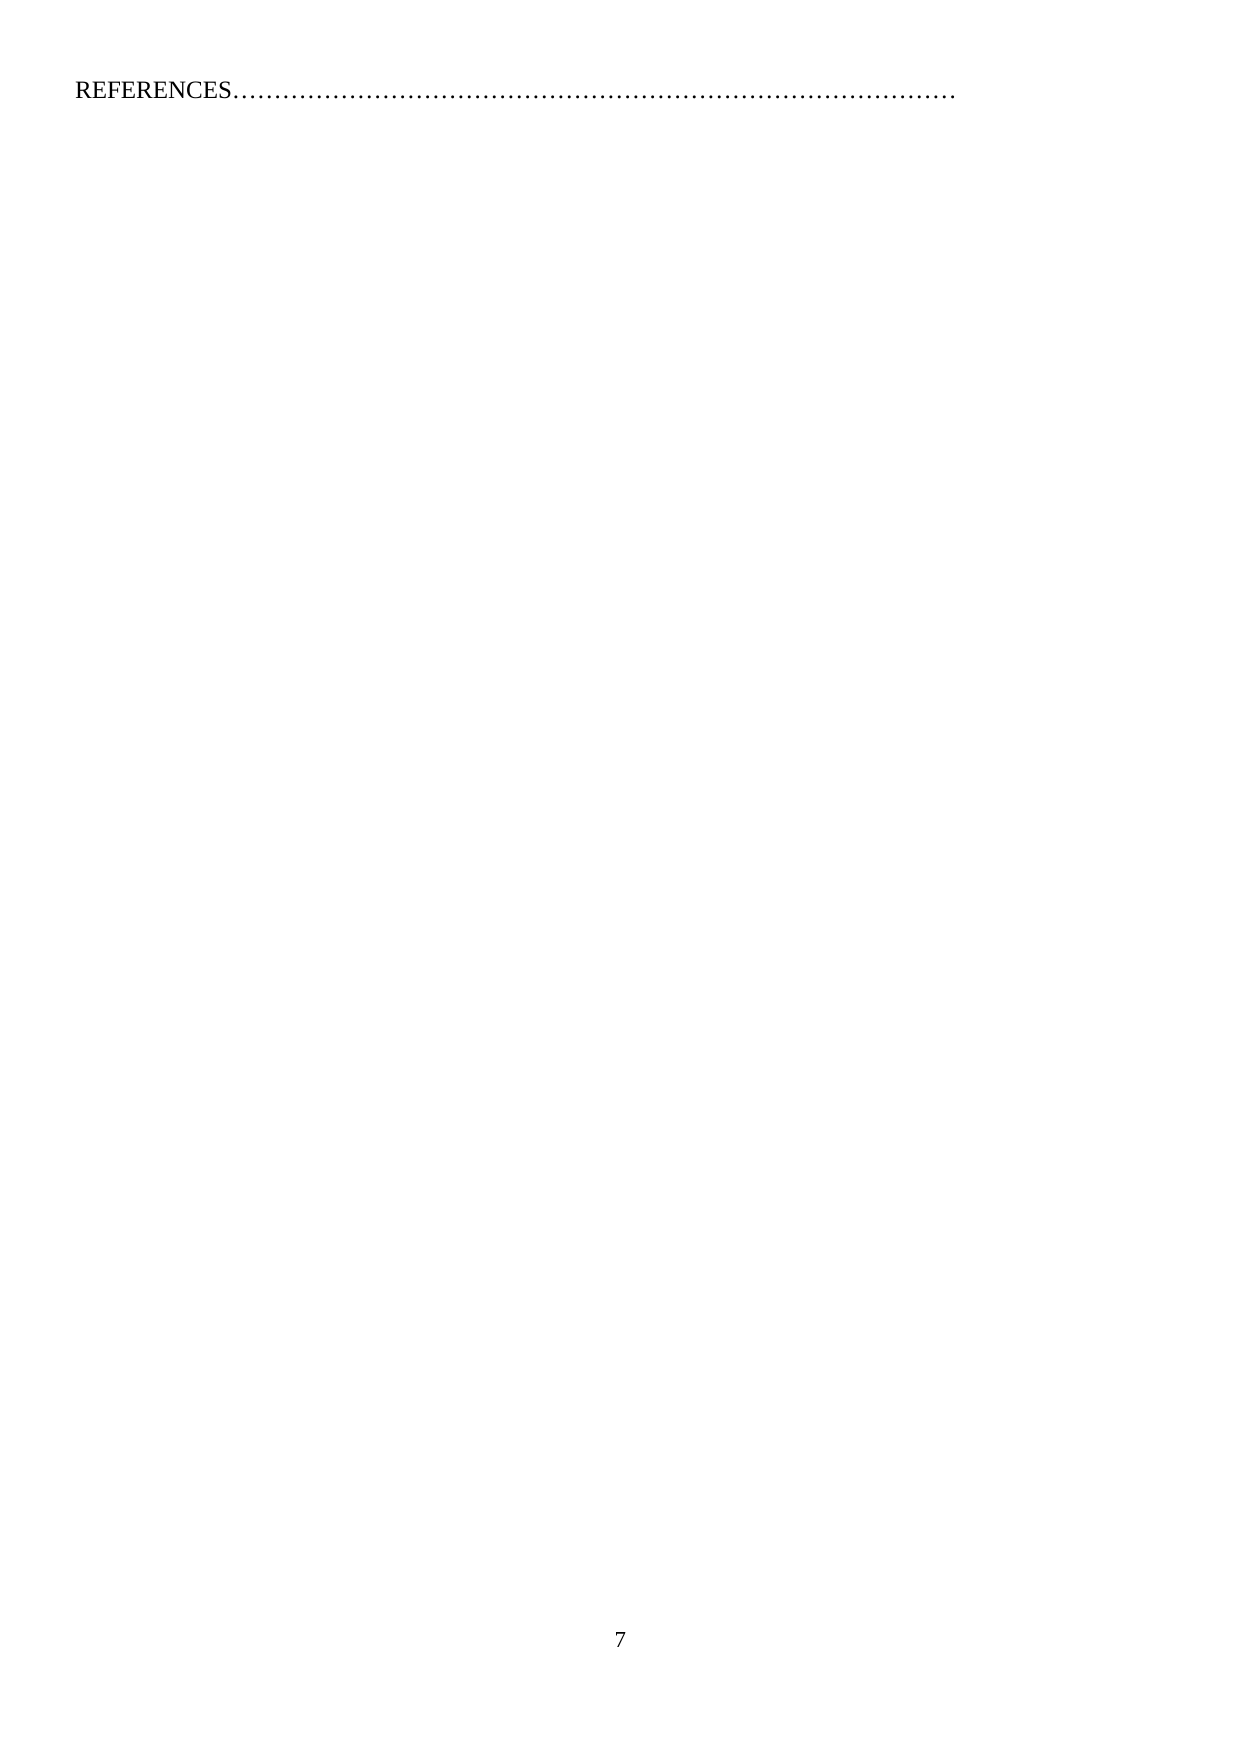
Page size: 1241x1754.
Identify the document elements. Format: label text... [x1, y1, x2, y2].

text REFERENCES…………………………………………………………………………… [75, 75, 1165, 104]
